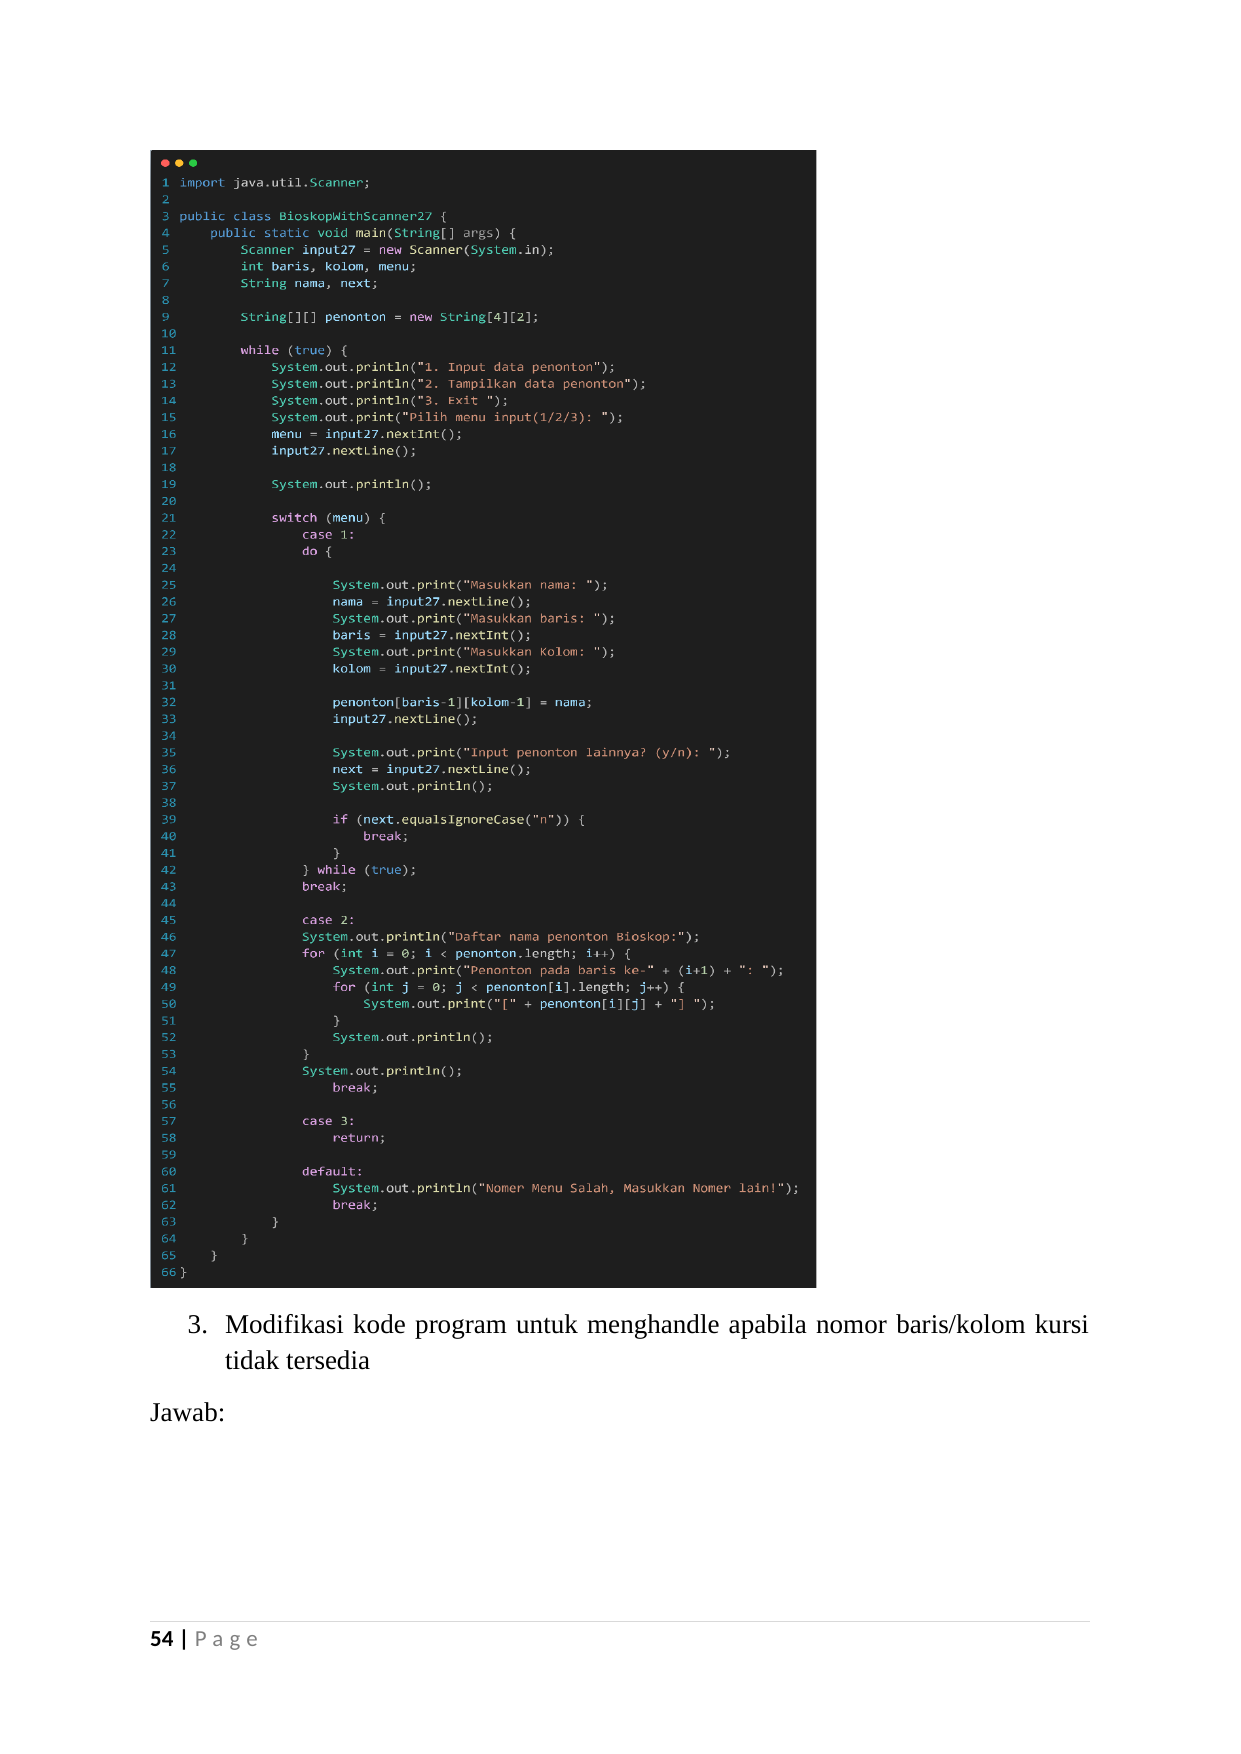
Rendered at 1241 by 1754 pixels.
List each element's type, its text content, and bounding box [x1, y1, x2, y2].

picture [150, 150, 817, 1288]
list Modifikasi kode program untuk menghandle apabila nomor baris/kolom kursi tidak tersedia [187, 1308, 1090, 1375]
text Jawab: [150, 1396, 1090, 1428]
